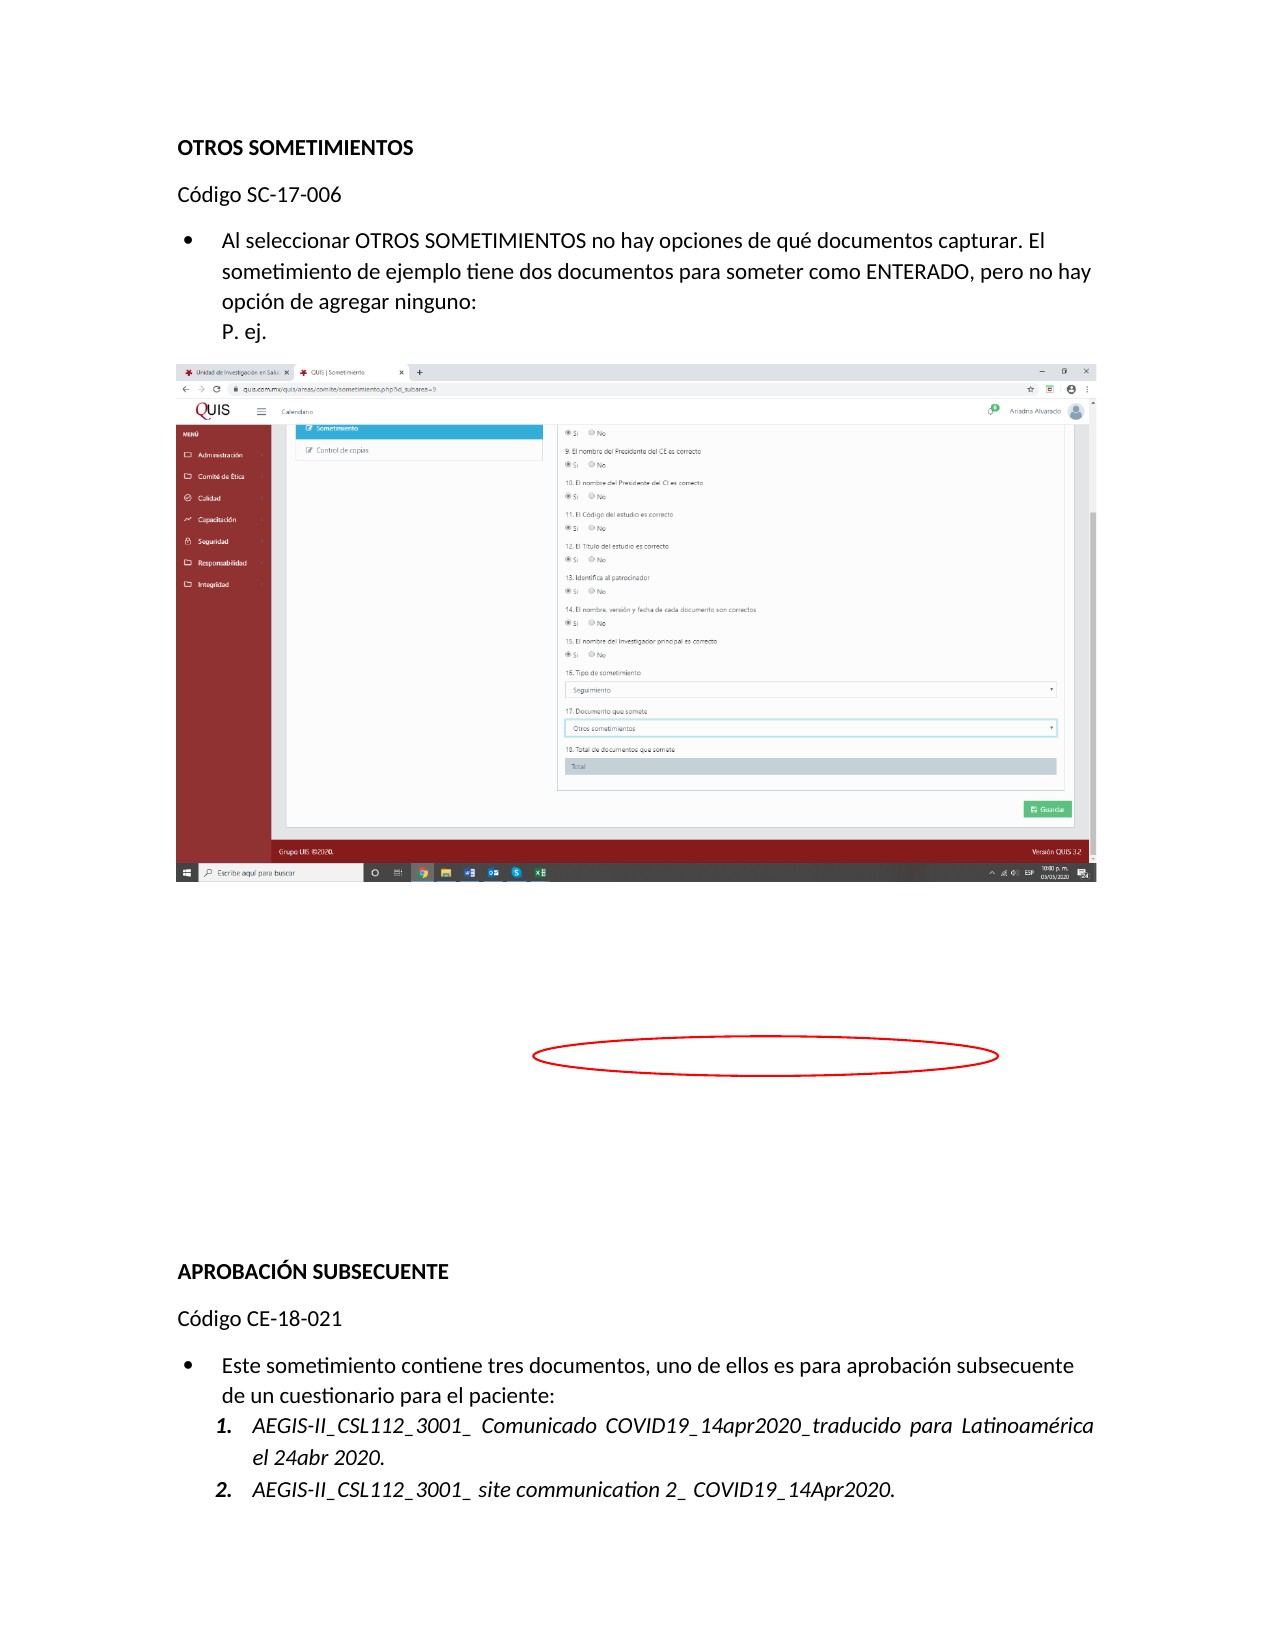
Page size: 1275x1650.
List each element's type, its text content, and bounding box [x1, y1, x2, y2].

list AEGIS-II_CSL112_3001_ Comunicado COVID19_14apr2020_traducido para Latinoamérica el 24abr 2020. [215, 1411, 1098, 1471]
text APROBACIÓN SUBSECUENTE [177, 1257, 1098, 1285]
text Código SC-17-006 [177, 180, 1098, 208]
list P. ej. [222, 317, 1098, 345]
picture [176, 364, 1097, 882]
list Al seleccionar OTROS SOMETIMIENTOS no hay opciones de qué documentos capturar. El sometimiento de ejemplo tiene dos documentos para someter como ENTERADO, pero no hay opción de agregar ninguno: [184, 227, 1098, 315]
text Código CE-18-021 [177, 1304, 1098, 1332]
text OTROS SOMETIMIENTOS [177, 133, 1098, 161]
list AEGIS-II_CSL112_3001_ site communication 2_ COVID19_14Apr2020. [215, 1476, 1098, 1503]
list Este sometimiento contiene tres documentos, uno de ellos es para aprobación subsecuente de un cuestionario para el paciente: [184, 1351, 1098, 1409]
